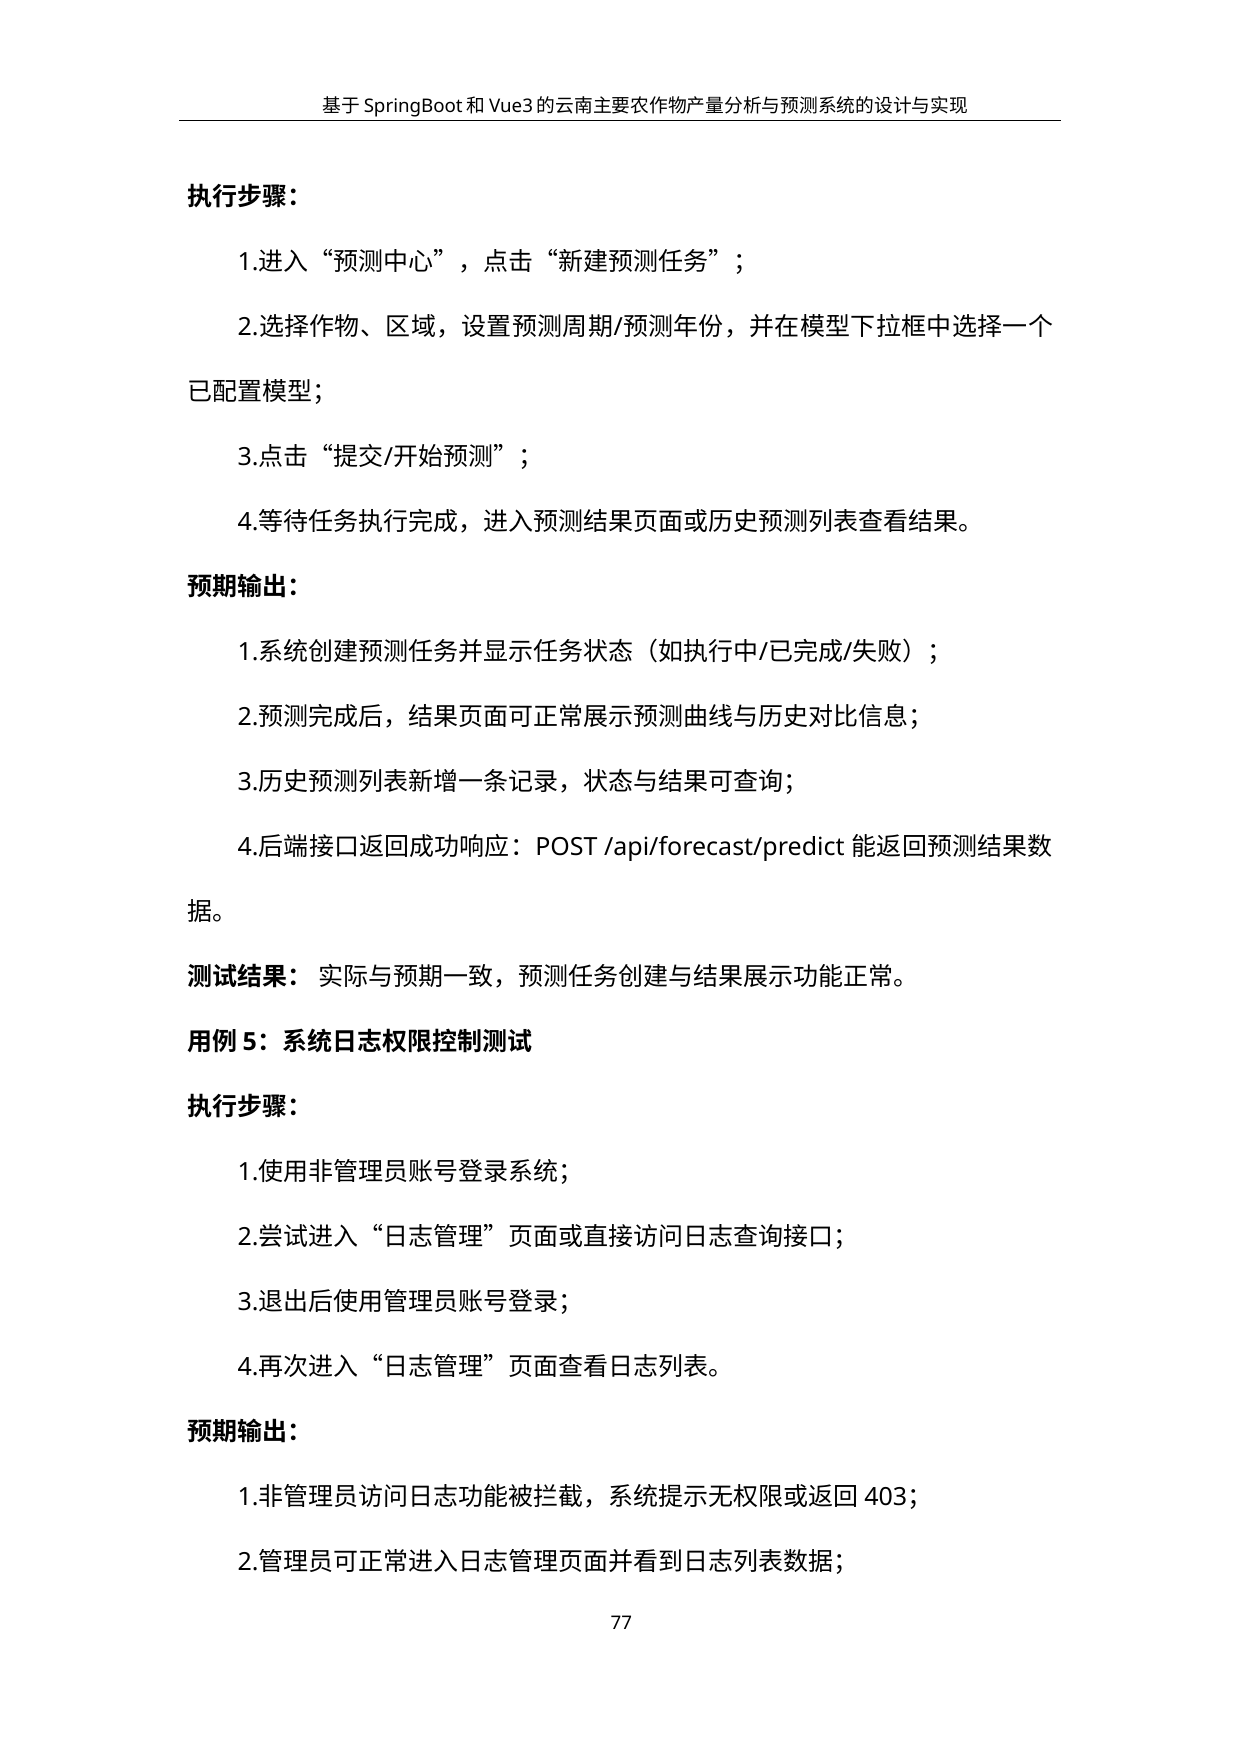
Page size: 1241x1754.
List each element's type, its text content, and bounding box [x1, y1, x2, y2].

text 2.管理员可正常进入日志管理页面并看到日志列表数据； [187, 1527, 1053, 1592]
text 2.尝试进入“日志管理”页面或直接访问日志查询接口； [187, 1202, 1053, 1267]
text 2.预测完成后，结果页面可正常展示预测曲线与历史对比信息； [187, 682, 1053, 747]
text 4.后端接口返回成功响应：POST /api/forecast/predict 能返回预测结果数据。 [187, 812, 1053, 942]
text 执行步骤： [187, 162, 1053, 227]
text 执行步骤： [187, 1072, 1053, 1137]
text 3.退出后使用管理员账号登录； [187, 1267, 1053, 1332]
text 1.非管理员访问日志功能被拦截，系统提示无权限或返回 403； [187, 1462, 1053, 1527]
text 1.进入“预测中心”，点击“新建预测任务”； [187, 227, 1053, 292]
text 1.系统创建预测任务并显示任务状态（如执行中/已完成/失败）； [187, 617, 1053, 682]
text 3.点击“提交/开始预测”； [187, 422, 1053, 487]
text 预期输出： [187, 1397, 1053, 1462]
text 预期输出： [187, 552, 1053, 617]
text 4.等待任务执行完成，进入预测结果页面或历史预测列表查看结果。 [187, 487, 1053, 552]
text 测试结果： 实际与预期一致，预测任务创建与结果展示功能正常。 [187, 942, 1053, 1007]
text 1.使用非管理员账号登录系统； [187, 1137, 1053, 1202]
text 用例5：系统日志权限控制测试 [187, 1007, 1053, 1072]
text 2.选择作物、区域，设置预测周期/预测年份，并在模型下拉框中选择一个已配置模型； [187, 292, 1053, 422]
text 3.历史预测列表新增一条记录，状态与结果可查询； [187, 747, 1053, 812]
text 4.再次进入“日志管理”页面查看日志列表。 [187, 1332, 1053, 1397]
